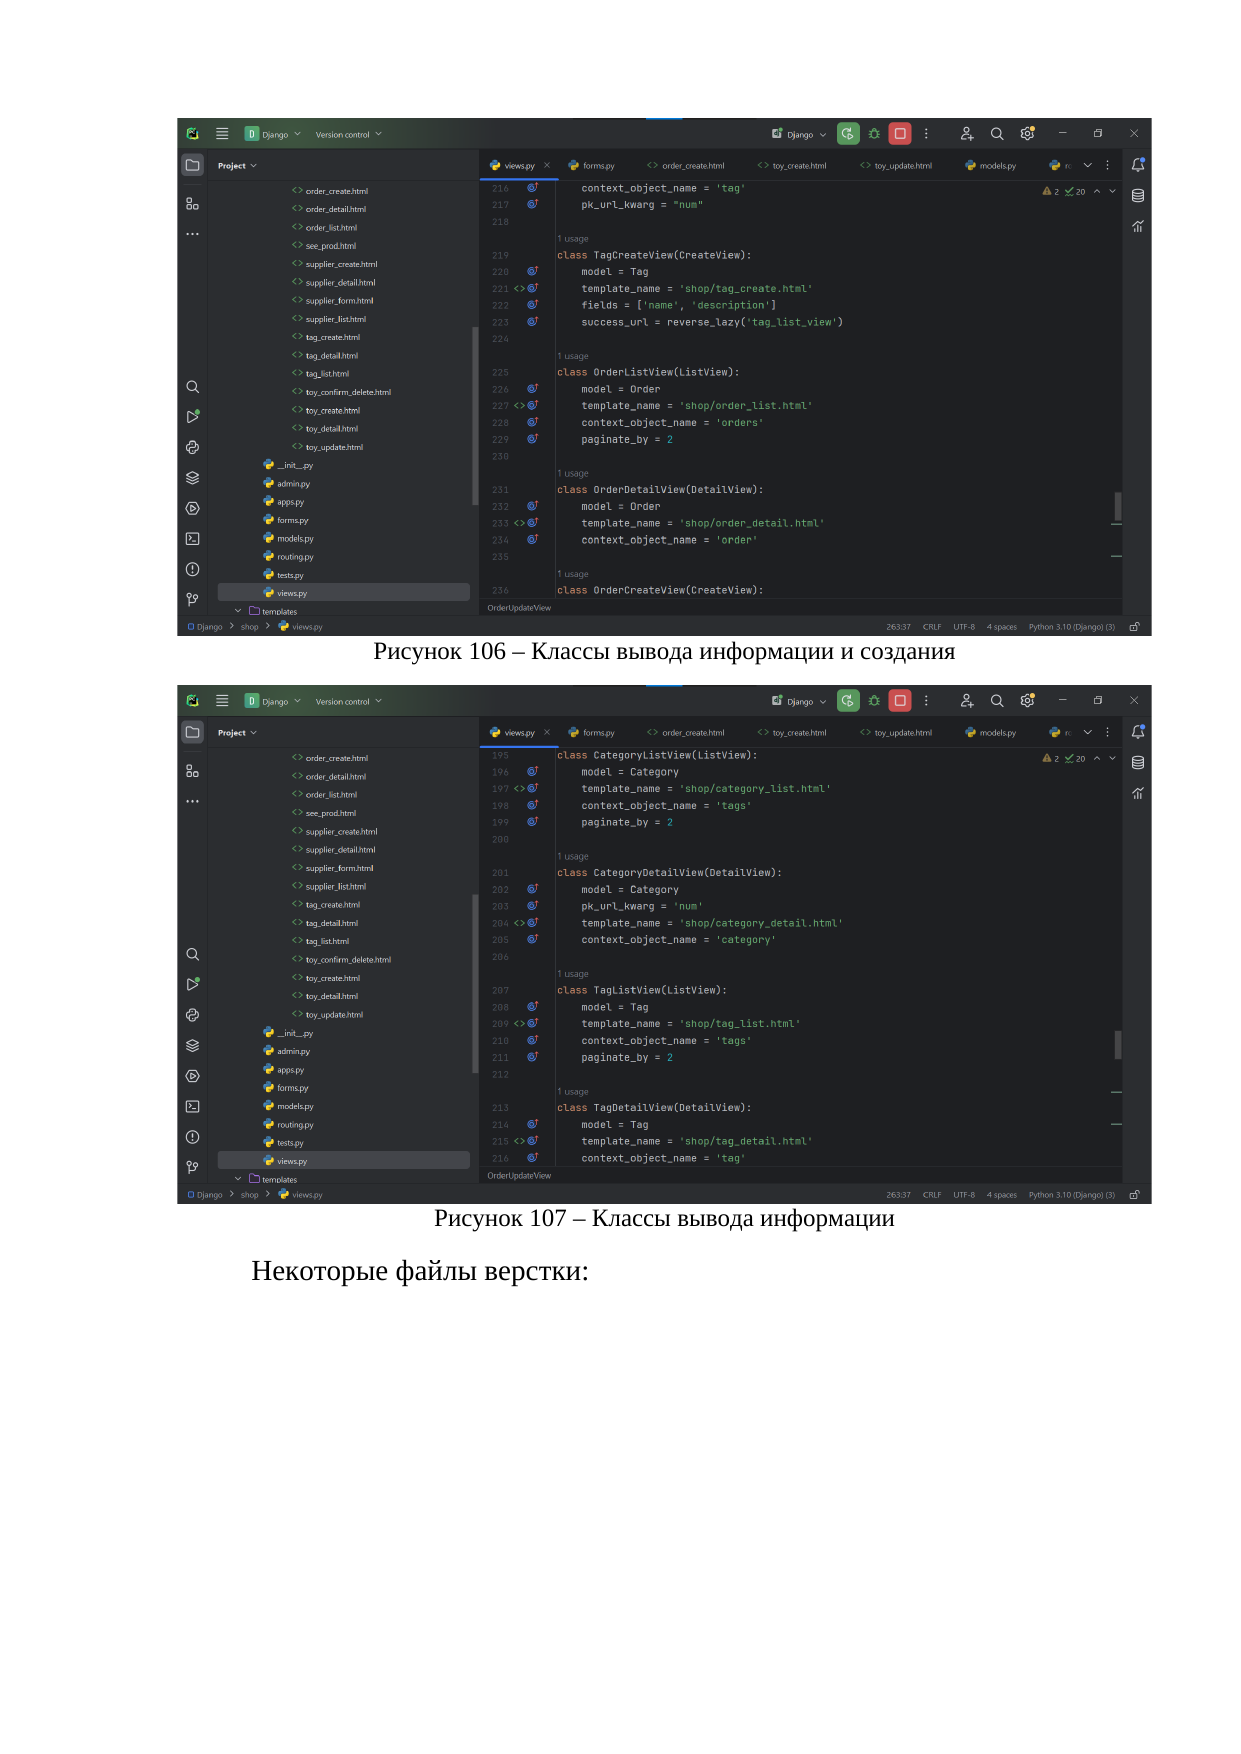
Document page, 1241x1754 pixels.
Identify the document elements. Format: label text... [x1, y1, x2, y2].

text Рисунок 106 – Классы вывода информации и создания [177, 636, 1152, 664]
text Некоторые файлы верстки: [177, 1253, 1152, 1286]
picture [177, 685, 1152, 1204]
text Рисунок 107 – Классы вывода информации [177, 1204, 1152, 1232]
picture [177, 118, 1152, 636]
